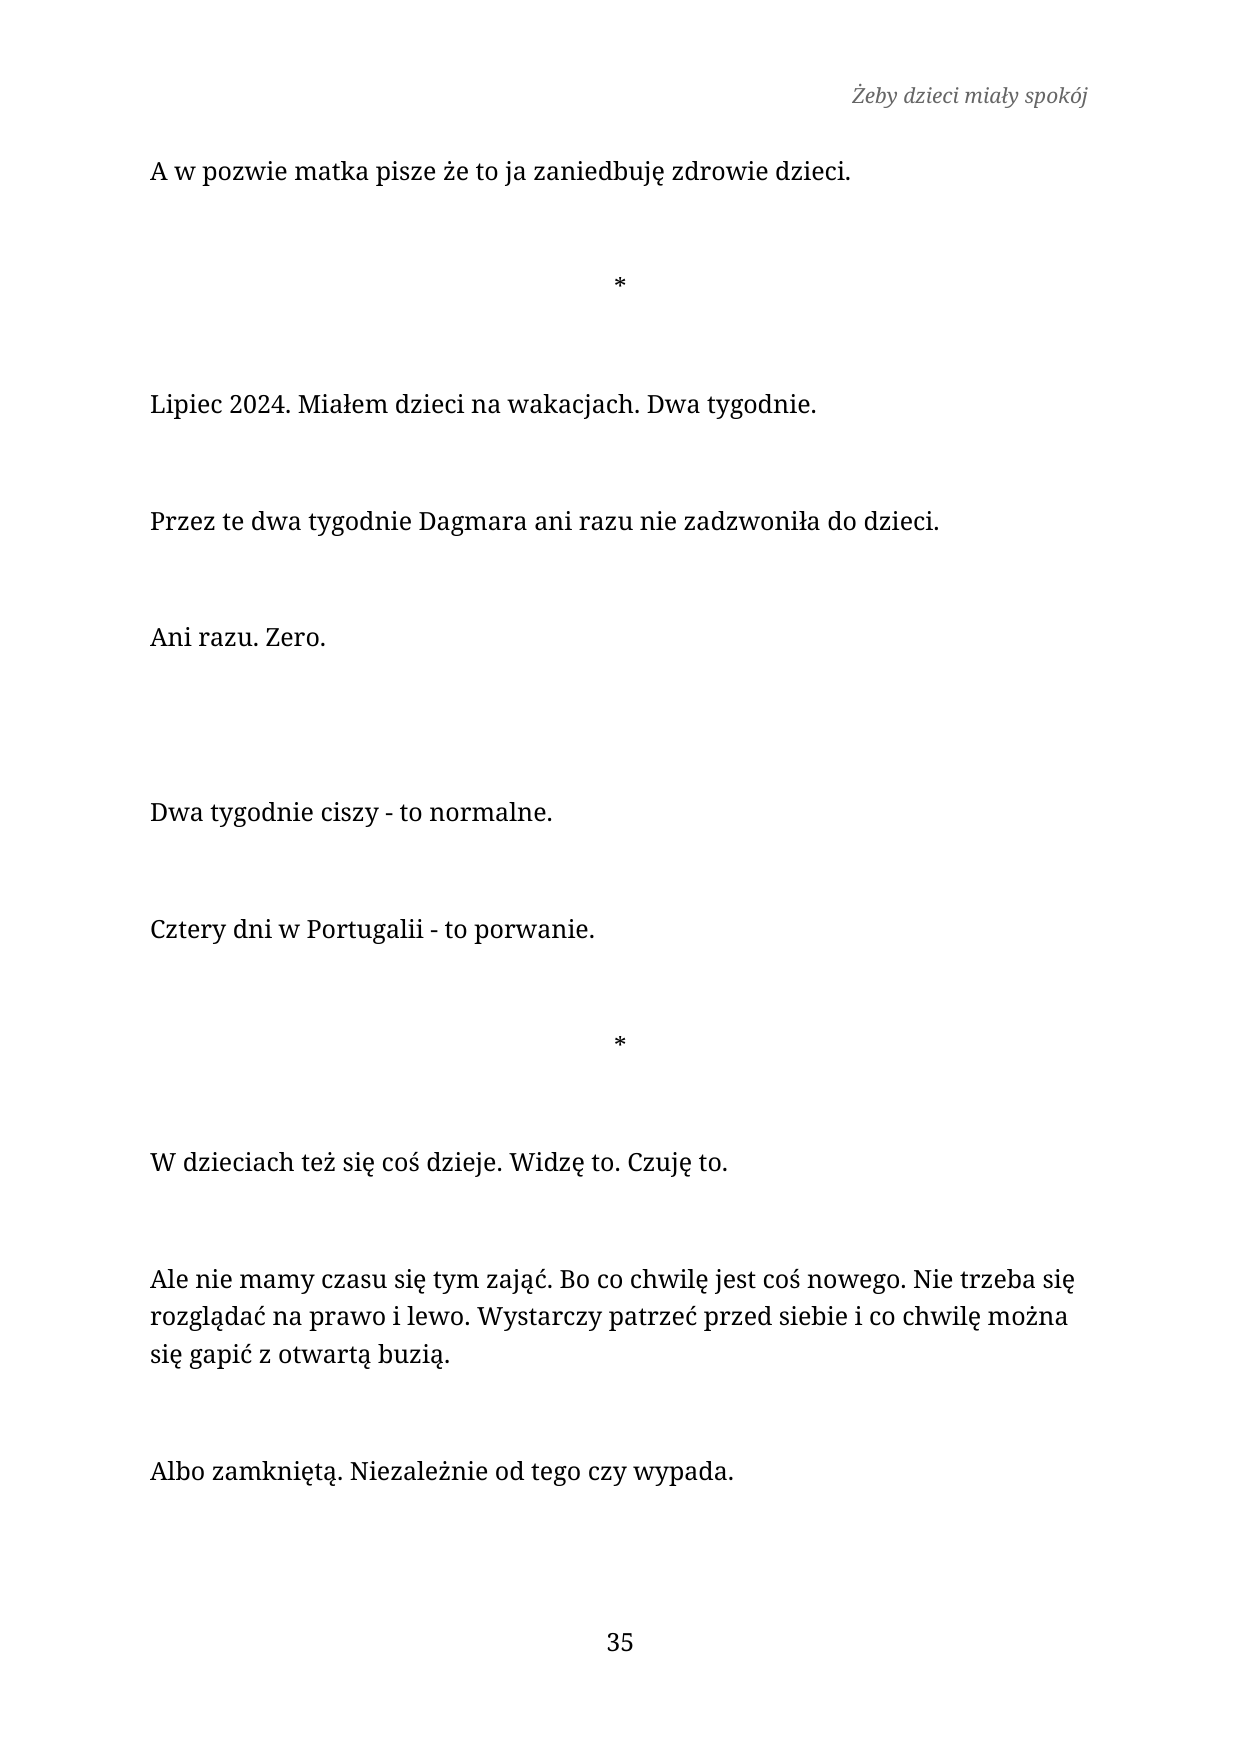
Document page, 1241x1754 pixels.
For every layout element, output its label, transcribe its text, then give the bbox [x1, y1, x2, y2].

text Ani razu. Zero. [150, 617, 1090, 654]
text W dzieciach też się coś dzieje. Widzę to. Czuję to. [150, 1142, 1090, 1179]
text Lipiec 2024. Miałem dzieci na wakacjach. Dwa tygodnie. [150, 383, 1090, 421]
text Albo zamkniętą. Niezależnie od tego czy wypada. [150, 1450, 1090, 1487]
text Ale nie mamy czasu się tym zająć. Bo co chwilę jest coś nowego. Nie trzeba się rozglądać na prawo i lewo. Wystarczy patrzeć przed siebie i co chwilę można się gapić z otwartą buzią. [150, 1258, 1090, 1371]
text * [150, 267, 1090, 304]
text Dwa tygodnie ciszy - to normalne. [150, 792, 1090, 829]
text Cztery dni w Portugalii - to porwanie. [150, 908, 1090, 946]
text Przez te dwa tygodnie Dagmara ani razu nie zadzwoniła do dzieci. [150, 500, 1090, 537]
text A w pozwie matka pisze że to ja zaniedbuję zdrowie dzieci. [150, 150, 1090, 187]
text * [150, 1025, 1090, 1062]
